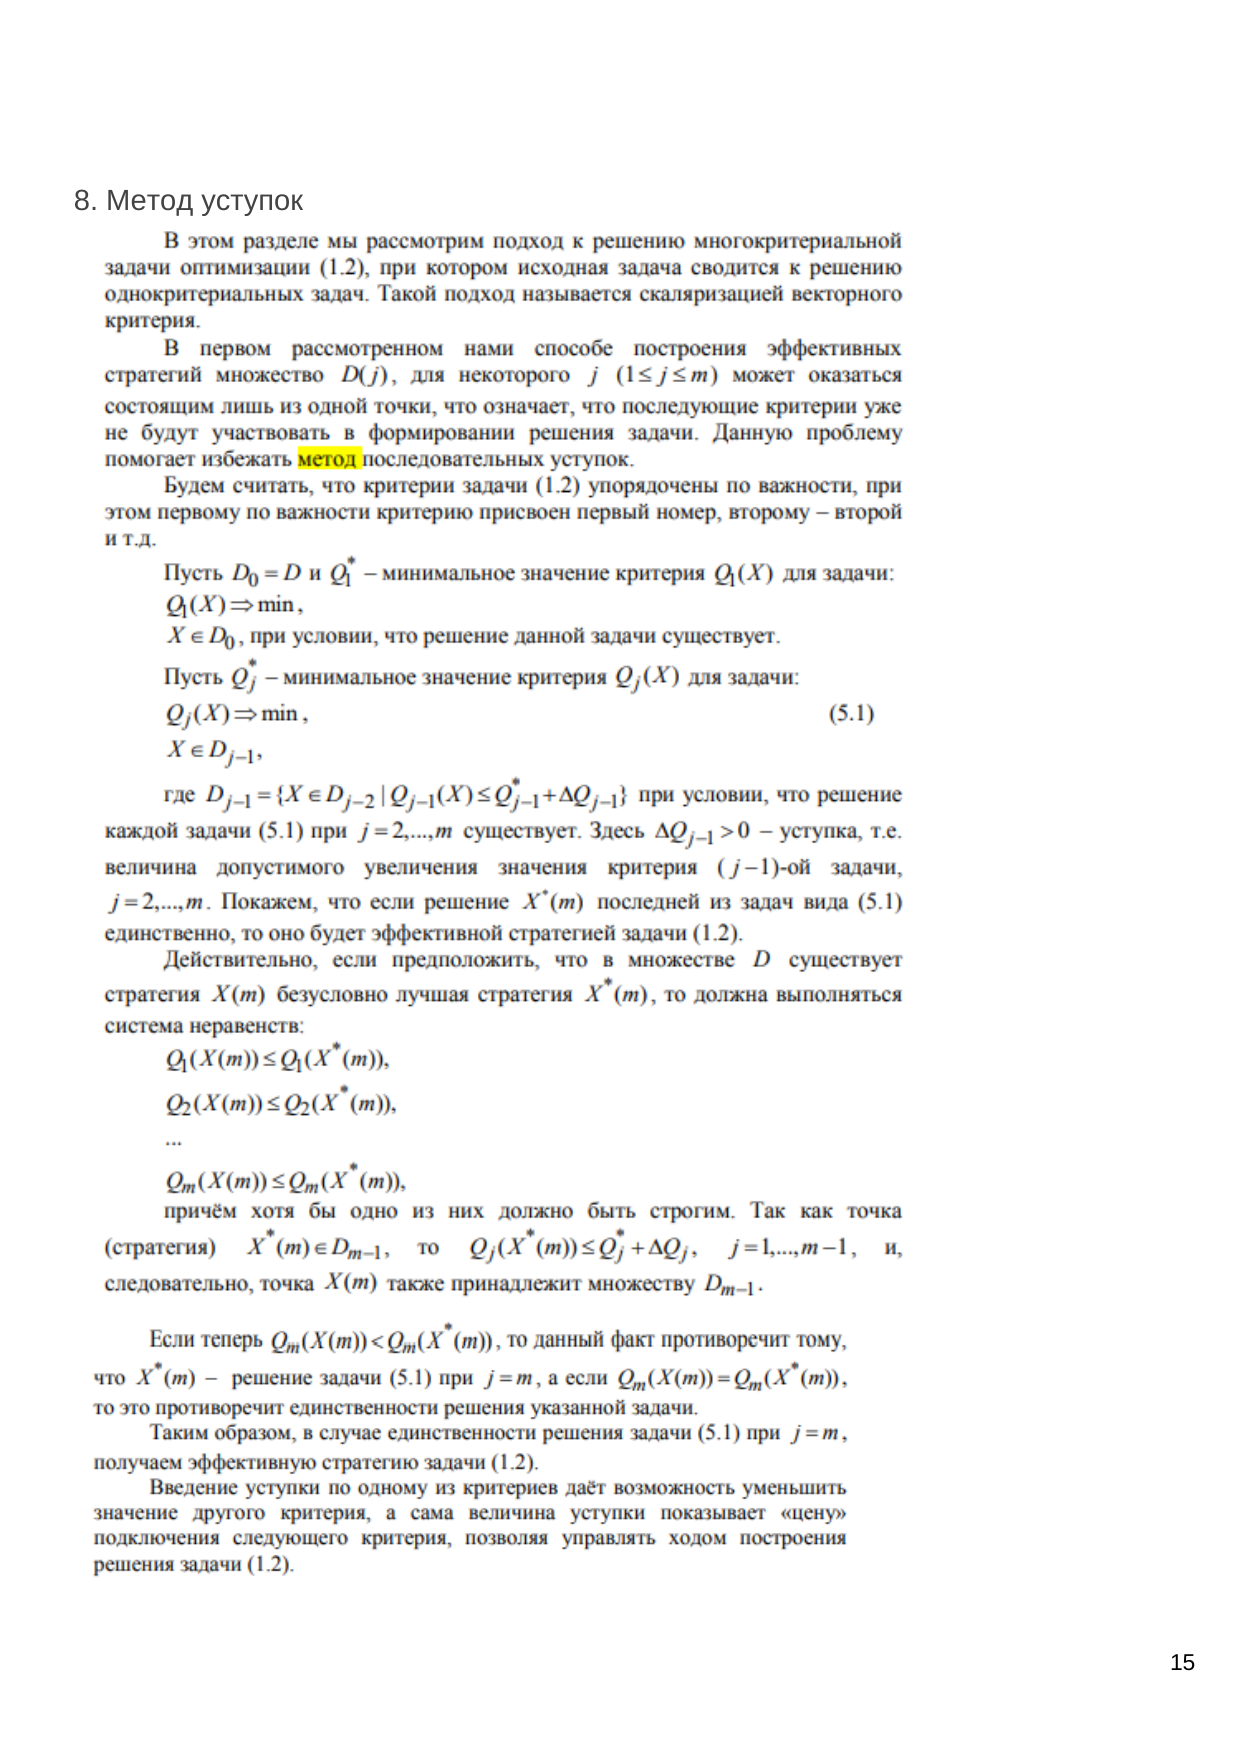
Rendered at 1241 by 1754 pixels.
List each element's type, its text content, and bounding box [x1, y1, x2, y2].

subtitle 8. Метод уступок [74, 183, 1195, 217]
picture [73, 230, 929, 1579]
